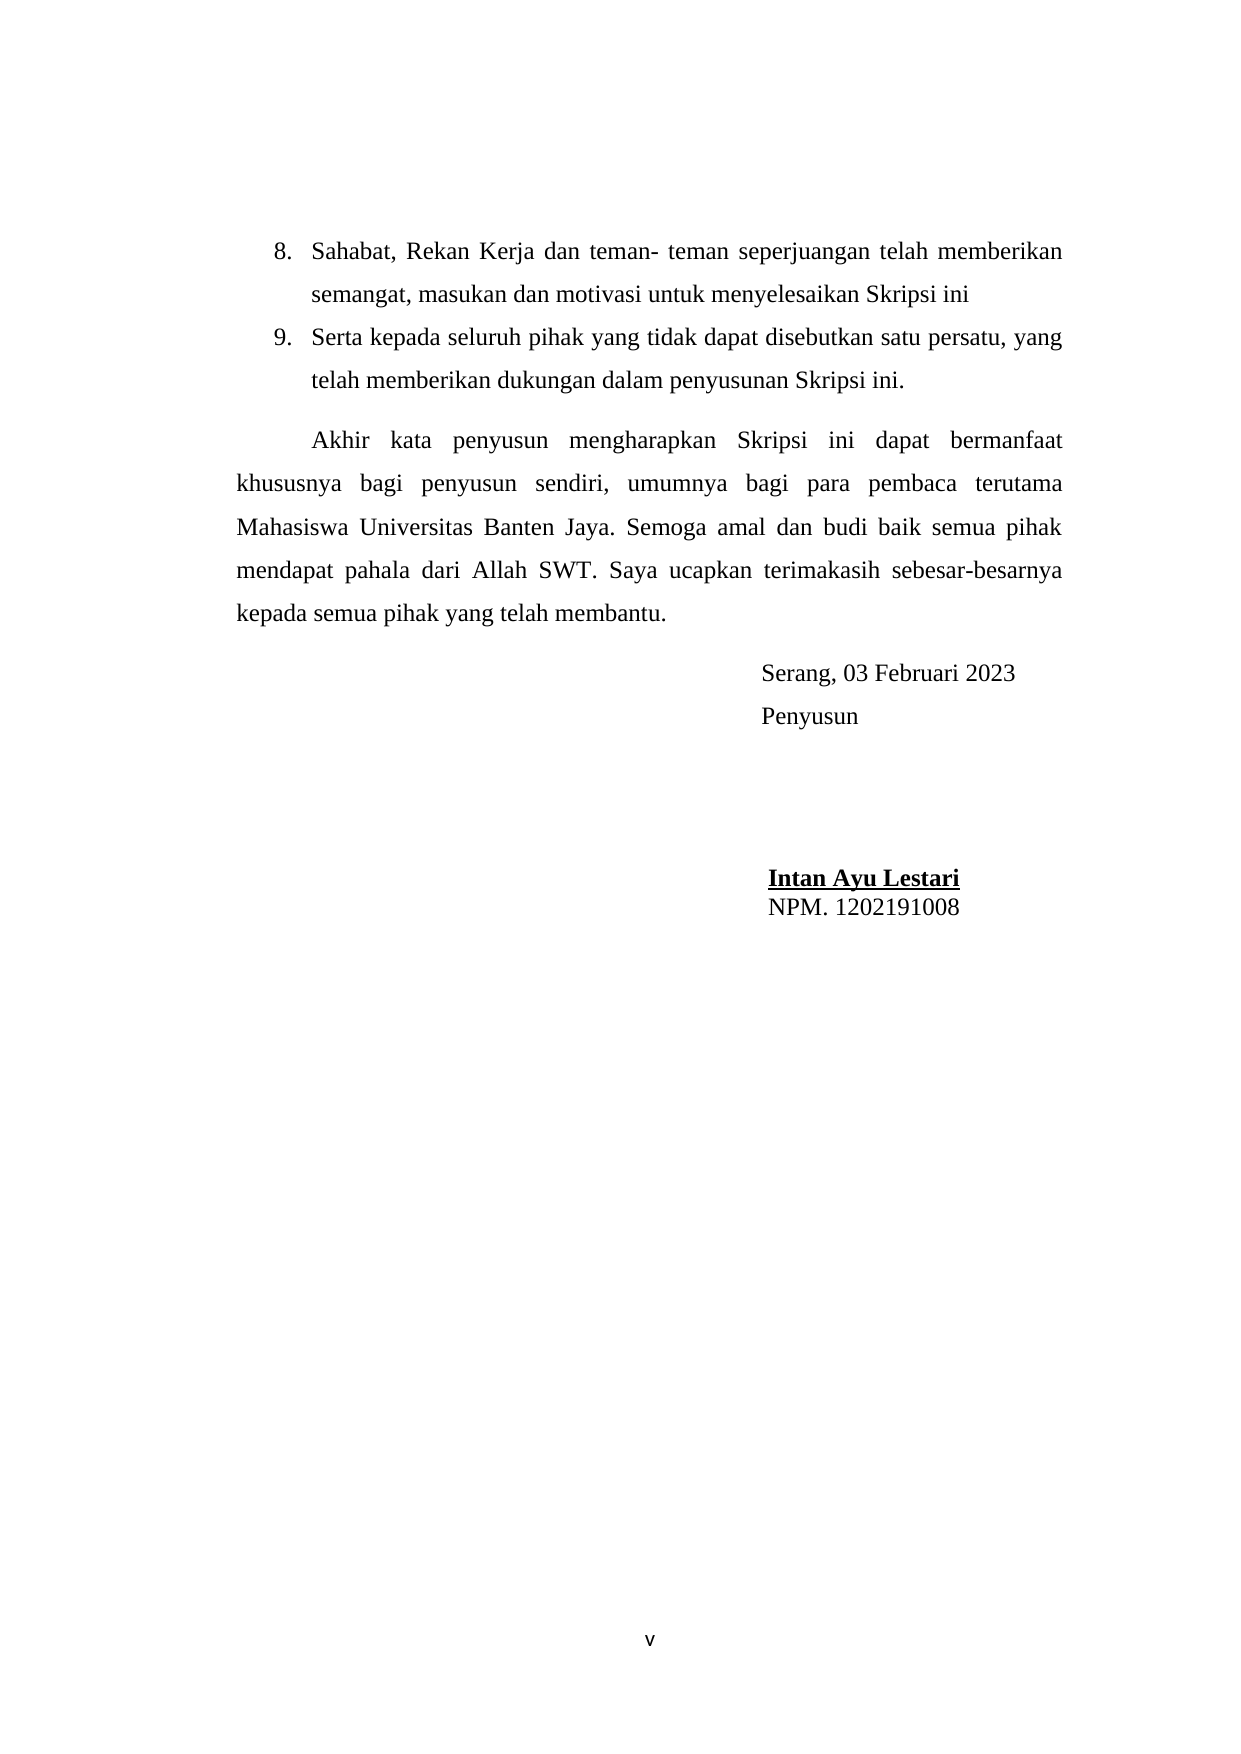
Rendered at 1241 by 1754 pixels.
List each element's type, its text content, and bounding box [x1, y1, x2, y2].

text NPM. 1202191008 [768, 892, 1063, 921]
text Intan Ayu Lestari [768, 863, 1063, 892]
text Penyusun [686, 701, 1063, 729]
list Sahabat, Rekan Kerja dan teman- teman seperjuangan telah memberikan semangat, masukan dan motivasi untuk menyelesaikan Skripsi ini [274, 236, 1063, 308]
text Akhir kata penyusun mengharapkan Skripsi ini dapat bermanfaat khususnya bagi penyusun sendiri, umumnya bagi para pembaca terutama Mahasiswa Universitas Banten Jaya. Semoga amal dan budi baik semua pihak mendapat pahala dari Allah SWT. Saya ucapkan terimakasih sebesar-besarnya kepada semua pihak yang telah membantu. [236, 425, 1063, 627]
list Serta kepada seluruh pihak yang tidak dapat disebutkan satu persatu, yang telah memberikan dukungan dalam penyusunan Skripsi ini. [274, 322, 1063, 394]
text Serang, 03 Februari 2023 [761, 658, 1063, 686]
